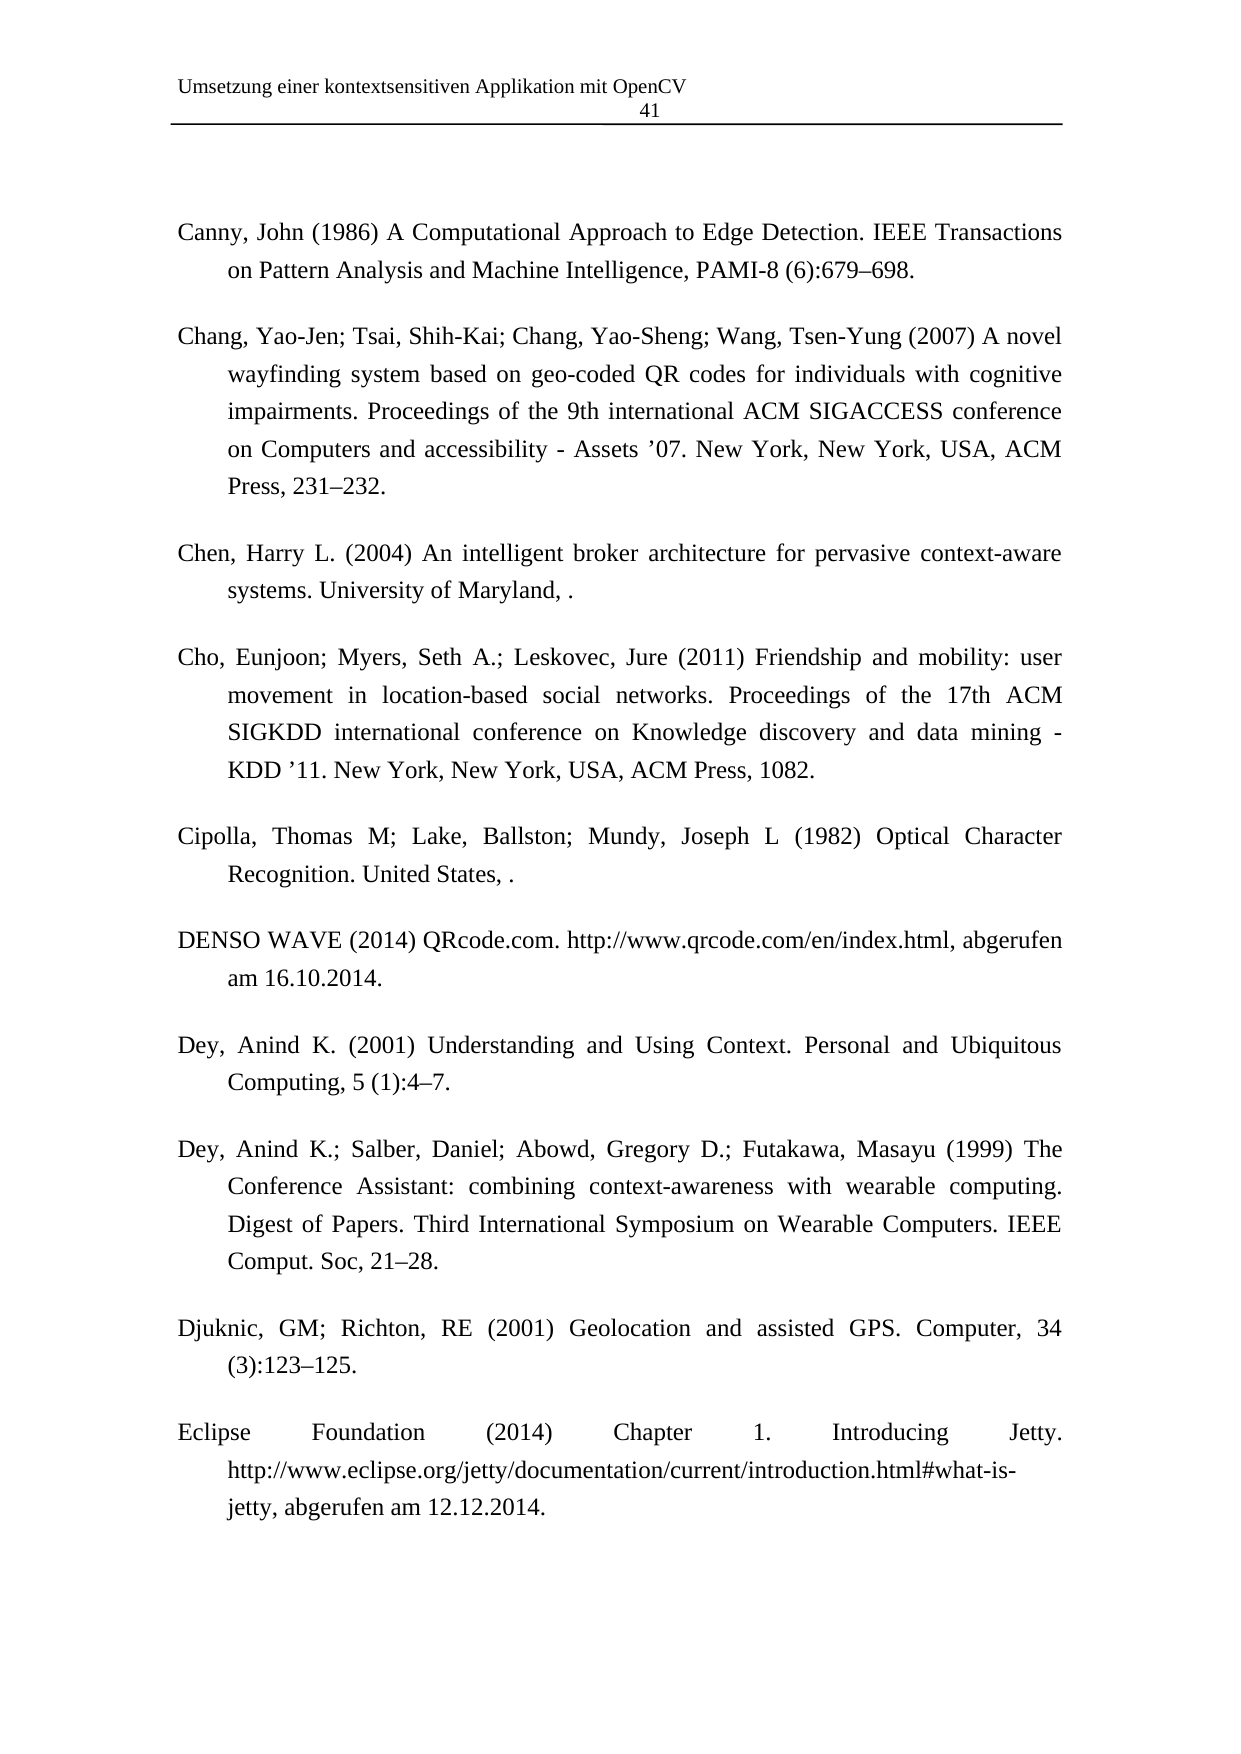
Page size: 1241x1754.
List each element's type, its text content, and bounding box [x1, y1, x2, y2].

text Djuknic, GM; Richton, RE (2001) Geolocation and assisted GPS. Computer, 34 (3):123–125. [177, 1304, 1063, 1379]
text Chang, Yao-Jen; Tsai, Shih-Kai; Chang, Yao-Sheng; Wang, Tsen-Yung (2007) A novel wayfinding system based on geo-coded QR codes for individuals with cognitive impairments. Proceedings of the 9th international ACM SIGACCESS conference on Computers and accessibility - Assets ’07. New York, New York, USA, ACM Press, 231–232. [177, 313, 1063, 500]
text Chen, Harry L. (2004) An intelligent broker architecture for pervasive context-aware systems. University of Maryland, . [177, 529, 1063, 604]
text Eclipse Foundation (2014) Chapter 1. Introducing Jetty. http://www.eclipse.org/jetty/documentation/current/introduction.html#what-is-jetty, abgerufen am 12.12.2014. [177, 1408, 1063, 1521]
text Dey, Anind K. (2001) Understanding and Using Context. Personal and Ubiquitous Computing, 5 (1):4–7. [177, 1021, 1063, 1096]
text Cipolla, Thomas M; Lake, Ballston; Mundy, Joseph L (1982) Optical Character Recognition. United States, . [177, 813, 1063, 888]
text Dey, Anind K.; Salber, Daniel; Abowd, Gregory D.; Futakawa, Masayu (1999) The Conference Assistant: combining context-awareness with wearable computing. Digest of Papers. Third International Symposium on Wearable Computers. IEEE Comput. Soc, 21–28. [177, 1125, 1063, 1275]
text Cho, Eunjoon; Myers, Seth A.; Leskovec, Jure (2011) Friendship and mobility: user movement in location-based social networks. Proceedings of the 17th ACM SIGKDD international conference on Knowledge discovery and data mining - KDD ’11. New York, New York, USA, ACM Press, 1082. [177, 633, 1063, 783]
text DENSO WAVE (2014) QRcode.com. http://www.qrcode.com/en/index.html, abgerufen am 16.10.2014. [177, 917, 1063, 992]
text Canny, John (1986) A Computational Approach to Edge Detection. IEEE Transactions on Pattern Analysis and Machine Intelligence, PAMI-8 (6):679–698. [177, 208, 1063, 283]
